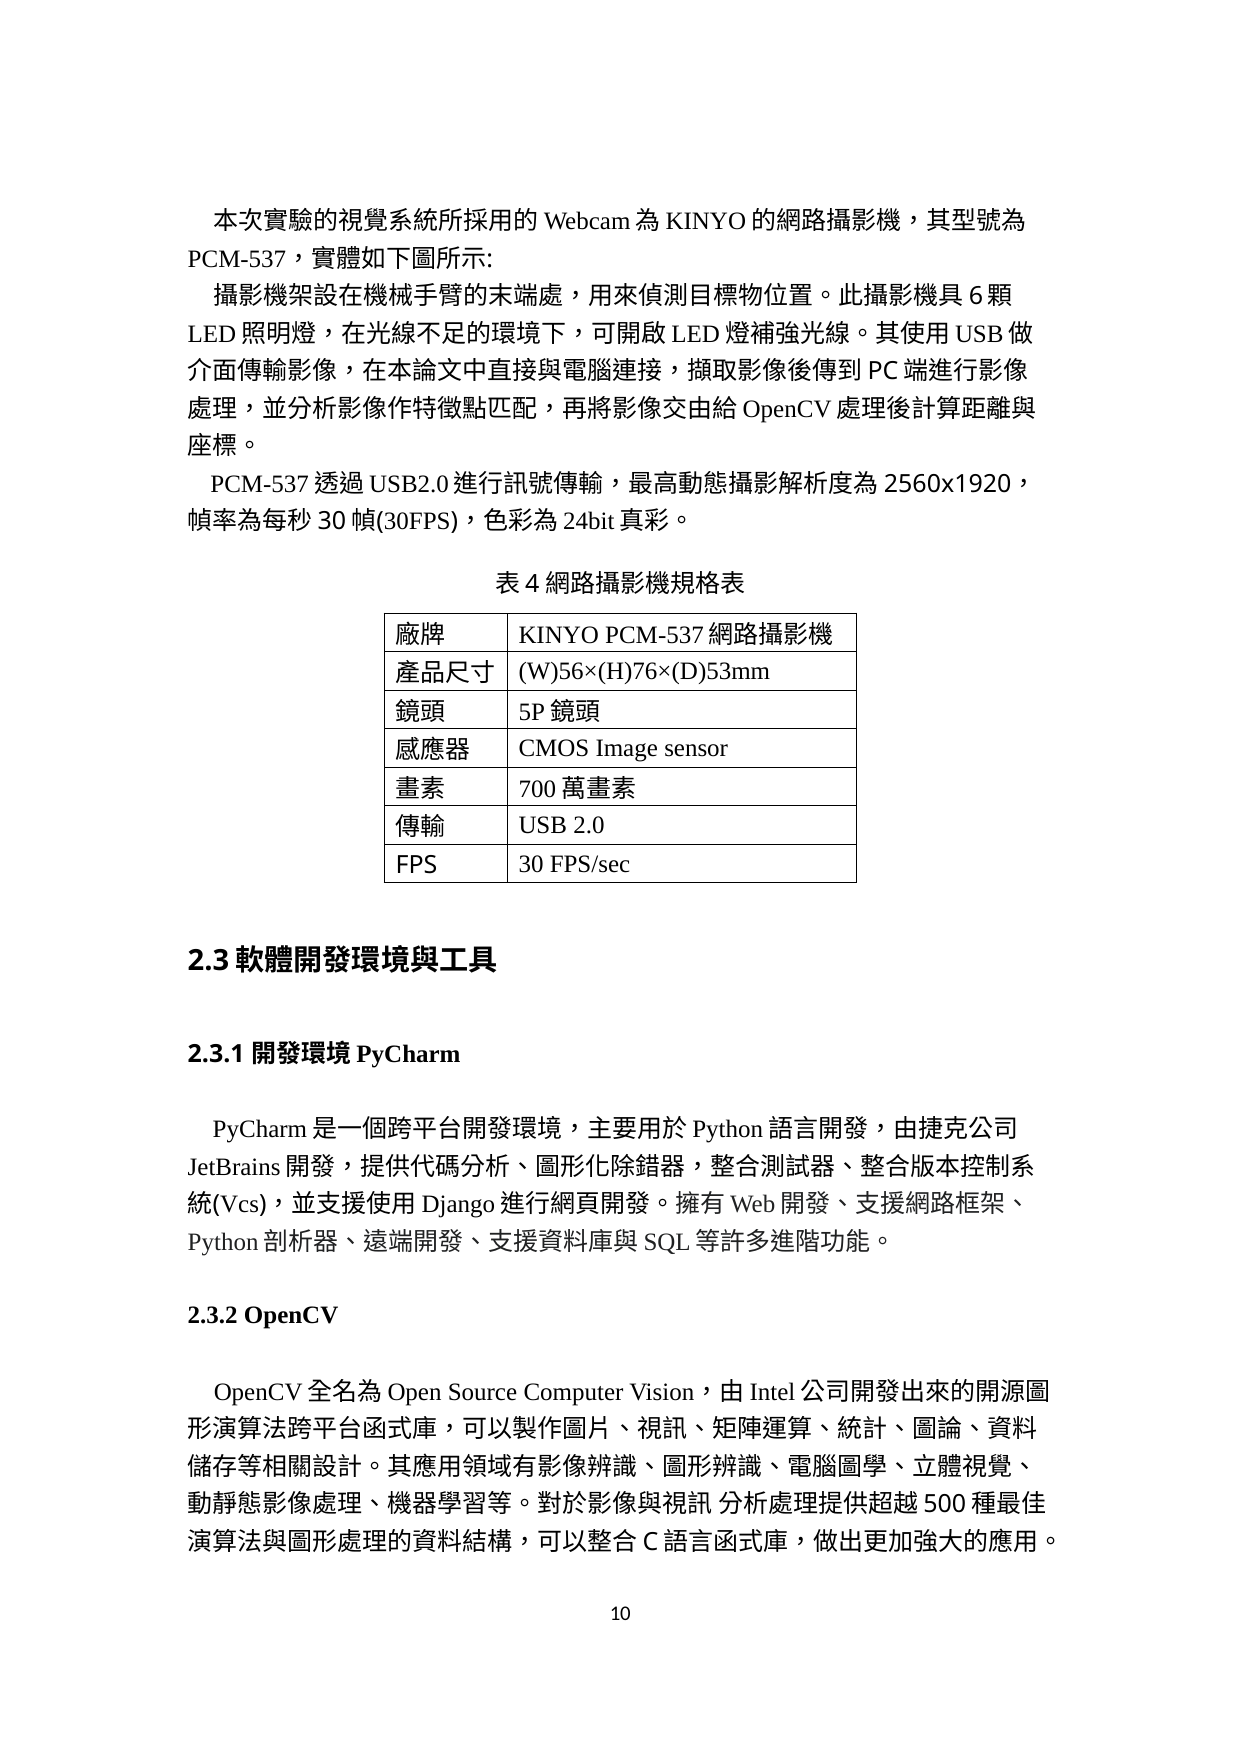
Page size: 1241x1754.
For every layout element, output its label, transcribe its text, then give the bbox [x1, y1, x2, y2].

table_cell 5P鏡頭 [508, 691, 856, 728]
table_cell 傳輸 [385, 806, 507, 844]
text 2.3.1 開發環境PyCharm [187, 1033, 1053, 1071]
table_header KINYO PCM-537網路攝影機 [508, 614, 856, 651]
text PCM-537透過USB2.0進行訊號傳輸，最高動態攝影解析度為2560x1920，幀率為每秒30幀(30FPS)，色彩為24bit真彩。 [187, 462, 1053, 537]
table_cell 感應器 [385, 729, 507, 767]
text PyCharm是一個跨平台開發環境，主要用於Python語言開發，由捷克公司JetBrains開發，提供代碼分析、圖形化除錯器，整合測試器、整合版本控制系統(Vcs)，並支援使用Django進行網頁開發。擁有Web開發、支援網路框架、Python剖析器、遠端開發、支援資料庫與SQL等許多進階功能。 [187, 1108, 1053, 1258]
table_cell 30 FPS/sec [508, 845, 856, 882]
text OpenCV全名為Open Source Computer Vision，由Intel公司開發出來的開源圖形演算法跨平台函式庫，可以製作圖片、視訊、矩陣運算、統計、圖論、資料儲存等相關設計。其應用領域有影像辨識、圖形辨識、電腦圖學、立體視覺、動靜態影像處理、機器學習等。對於影像與視訊 分析處理提供超越500種最佳演算法與圖形處理的資料結構，可以整合C語言函式庫，做出更加強大的應用。 [187, 1371, 1053, 1558]
table_cell 產品尺寸 [385, 652, 507, 689]
table_cell CMOS Image sensor [508, 729, 856, 767]
text 本次實驗的視覺系統所採用的Webcam為KINYO的網路攝影機，其型號為PCM-537，實體如下圖所示: [187, 200, 1053, 275]
text 2.3.2 OpenCV [187, 1296, 1053, 1333]
table_cell 700萬畫素 [508, 768, 856, 805]
table_header 廠牌 [385, 614, 507, 651]
table_cell 畫素 [385, 768, 507, 805]
text 2.3軟體開發環境與工具 [187, 921, 1053, 996]
text 攝影機架設在機械手臂的末端處，用來偵測目標物位置。此攝影機具6顆LED照明燈，在光線不足的環境下，可開啟LED燈補強光線。其使用USB做介面傳輸影像，在本論文中直接與電腦連接，擷取影像後傳到PC端進行影像處理，並分析影像作特徵點匹配，再將影像交由給OpenCV處理後計算距離與座標。 [187, 275, 1053, 462]
table_cell FPS [385, 845, 507, 882]
table_cell USB 2.0 [508, 806, 856, 844]
table_cell (W)56×(H)76×(D)53mm [508, 652, 856, 689]
table_cell 鏡頭 [385, 691, 507, 728]
